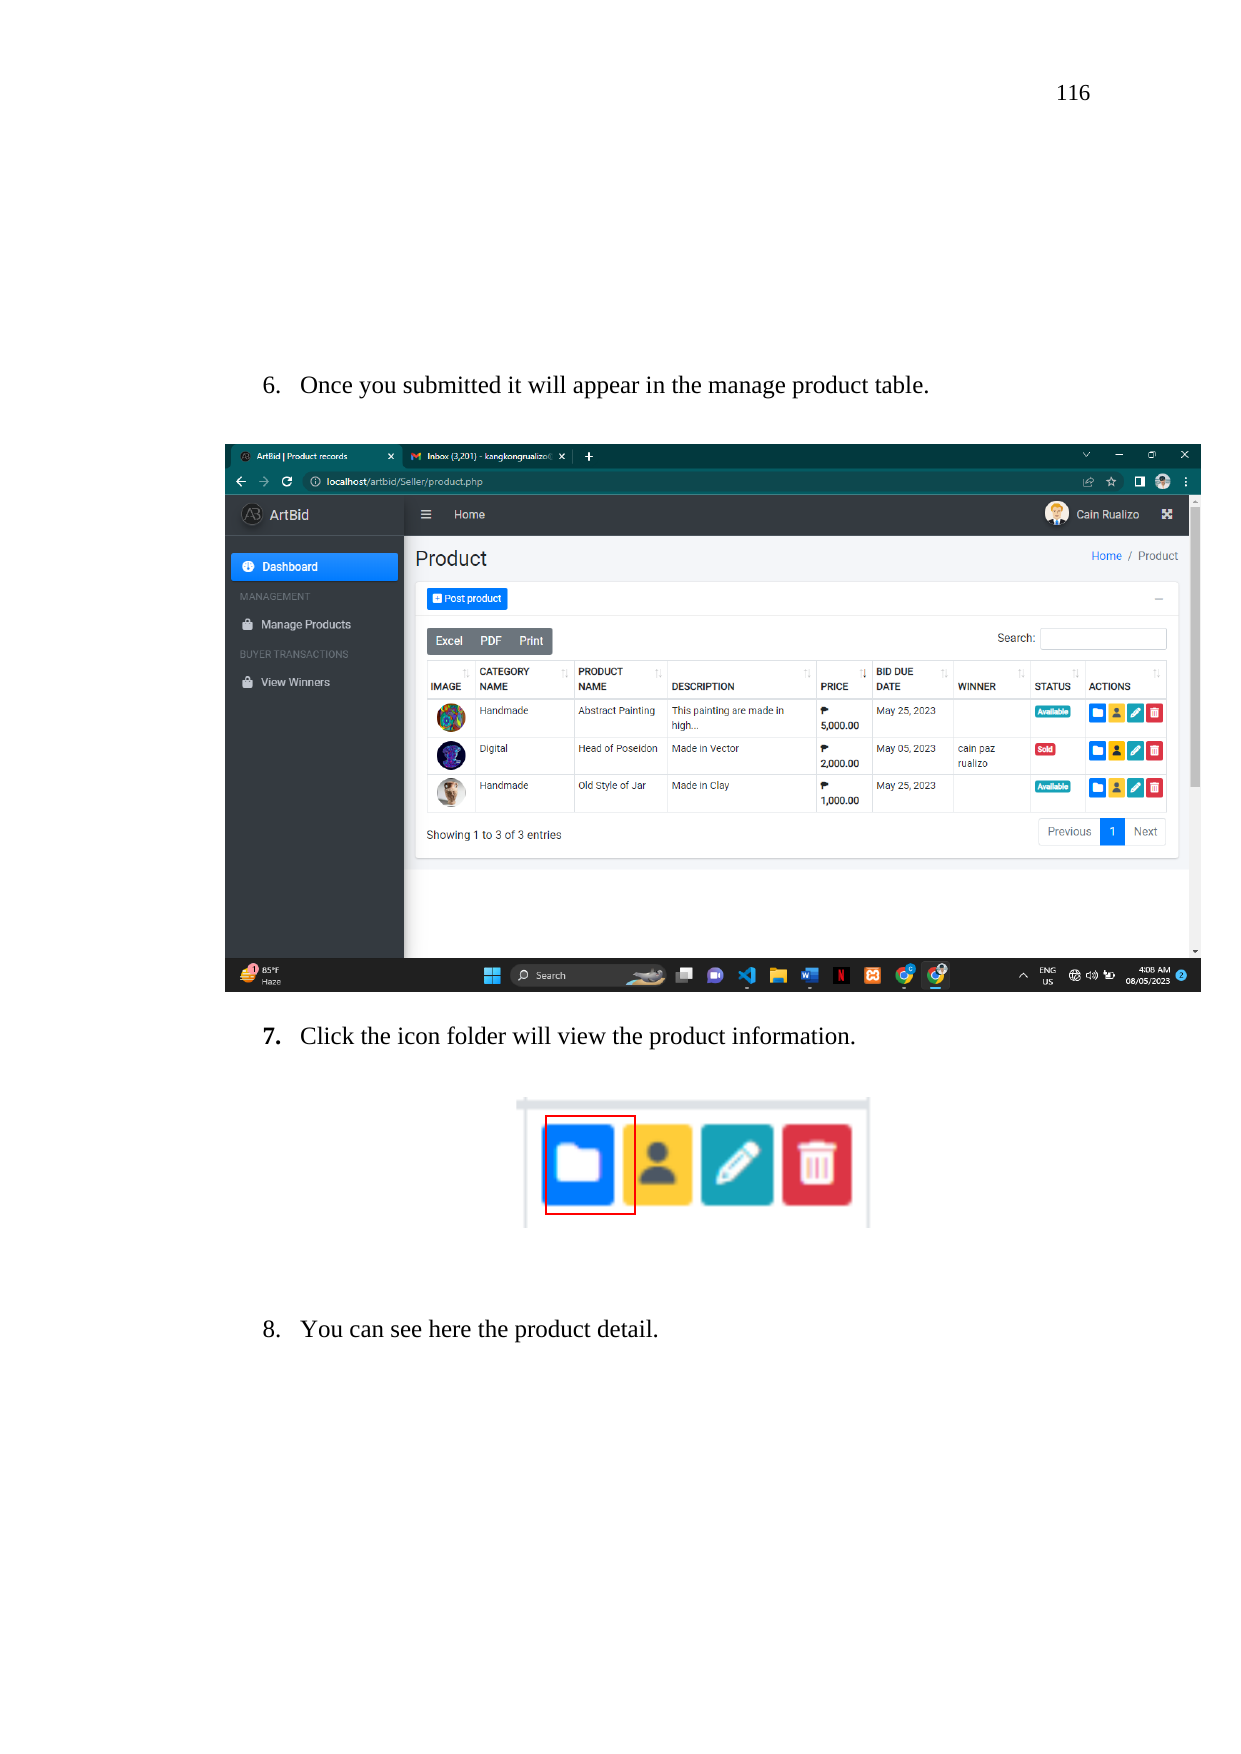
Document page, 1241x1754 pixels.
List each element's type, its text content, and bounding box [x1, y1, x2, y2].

list Once you submitted it will appear in the manage product table. [262, 370, 1169, 399]
list Click the icon folder will view the product information. [262, 1021, 1169, 1050]
picture [516, 1097, 878, 1228]
list You can see here the product detail. [262, 1314, 1169, 1343]
picture [225, 444, 1201, 992]
